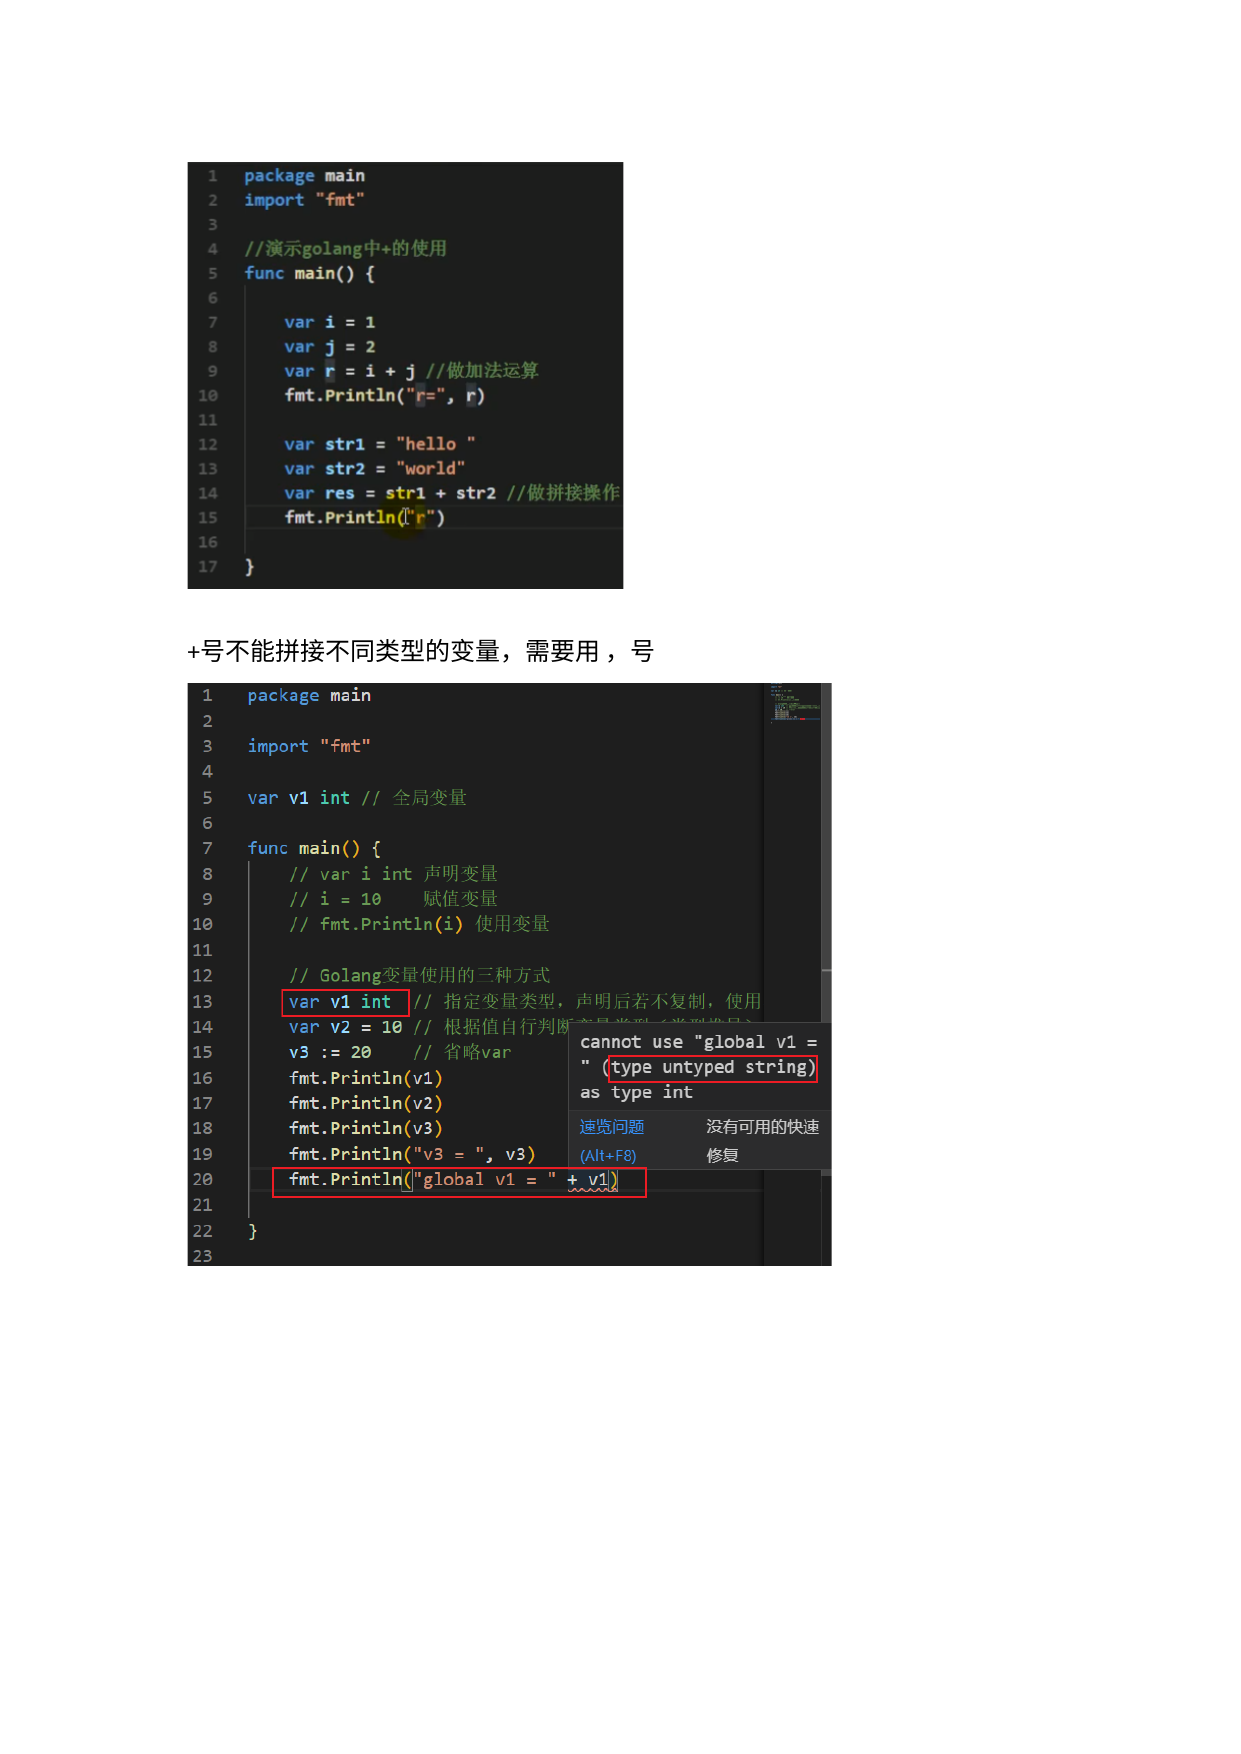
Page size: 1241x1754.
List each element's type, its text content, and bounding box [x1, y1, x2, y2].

picture [187, 162, 624, 589]
text +号不能拼接不同类型的变量，需要用 ，号 [187, 617, 1053, 682]
picture [187, 683, 832, 1266]
